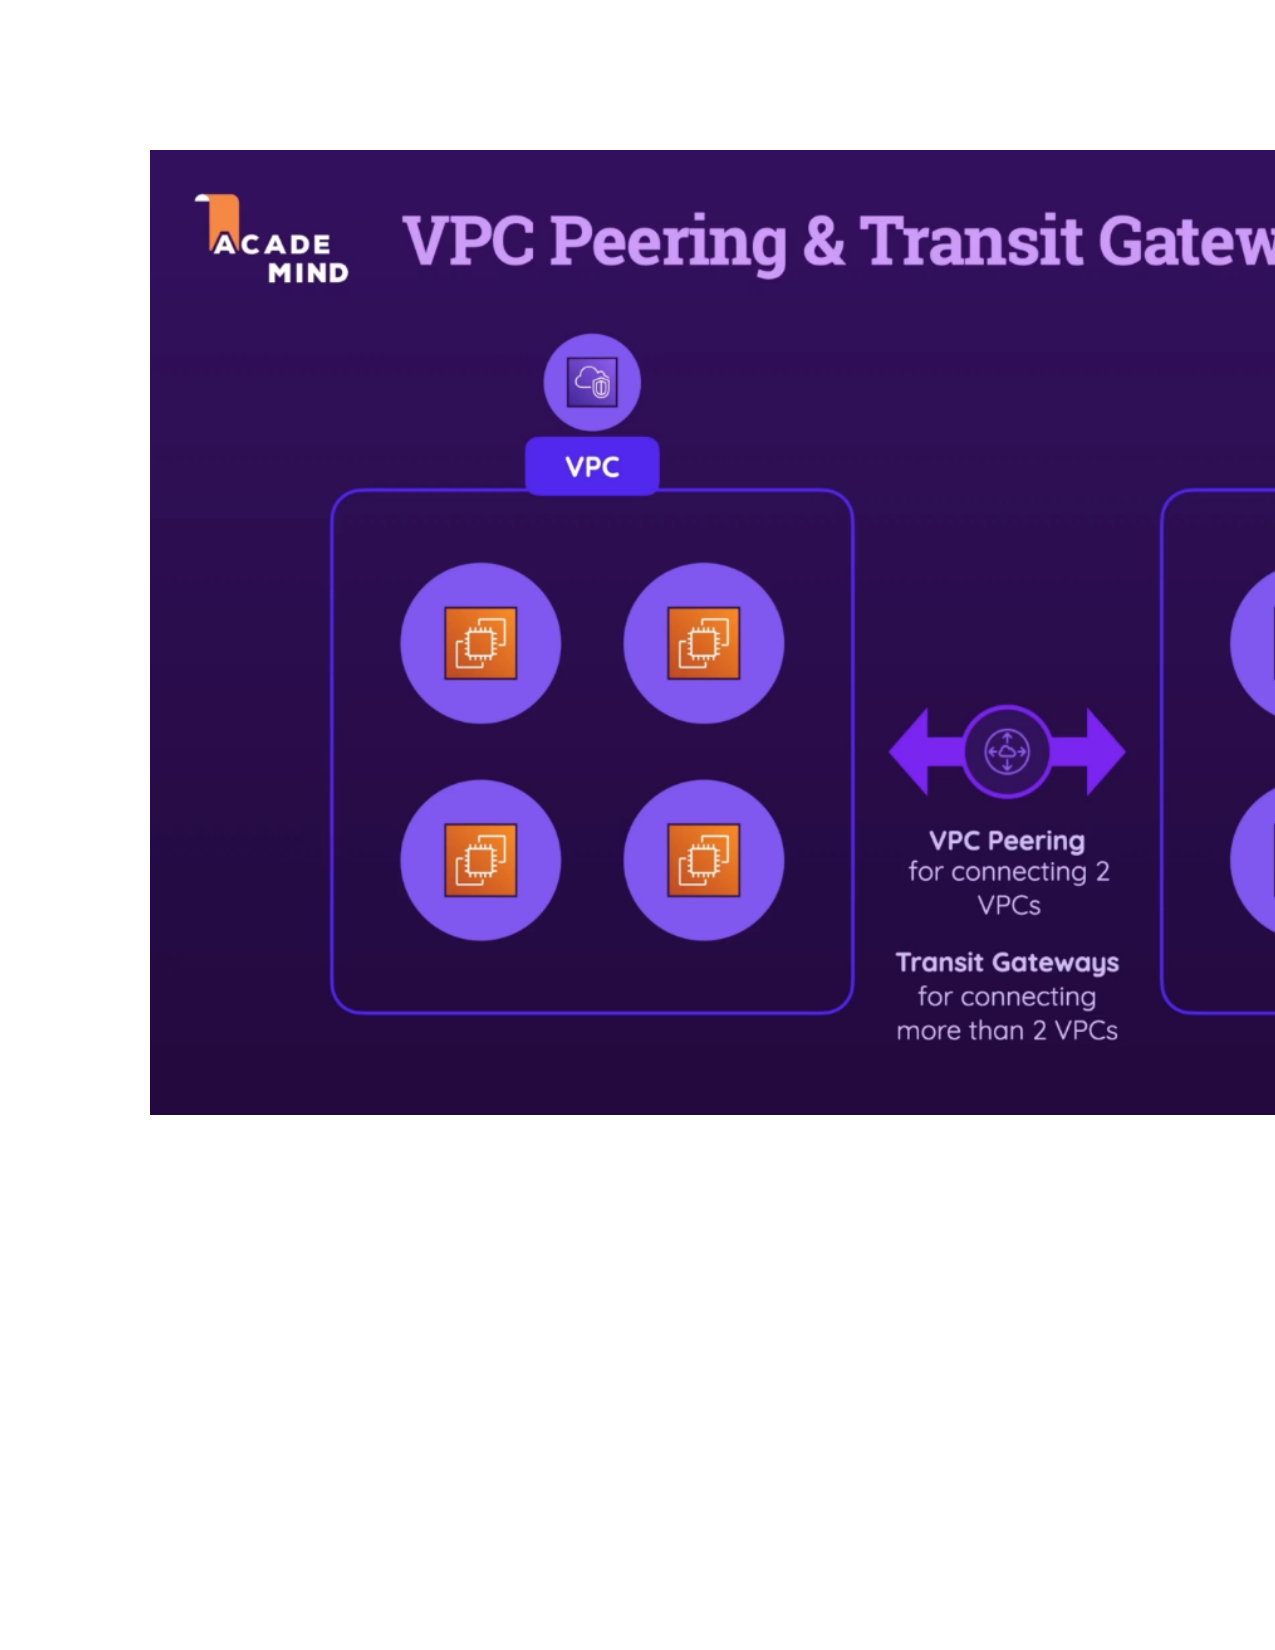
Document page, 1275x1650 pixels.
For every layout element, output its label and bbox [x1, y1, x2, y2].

picture [150, 150, 1275, 1115]
